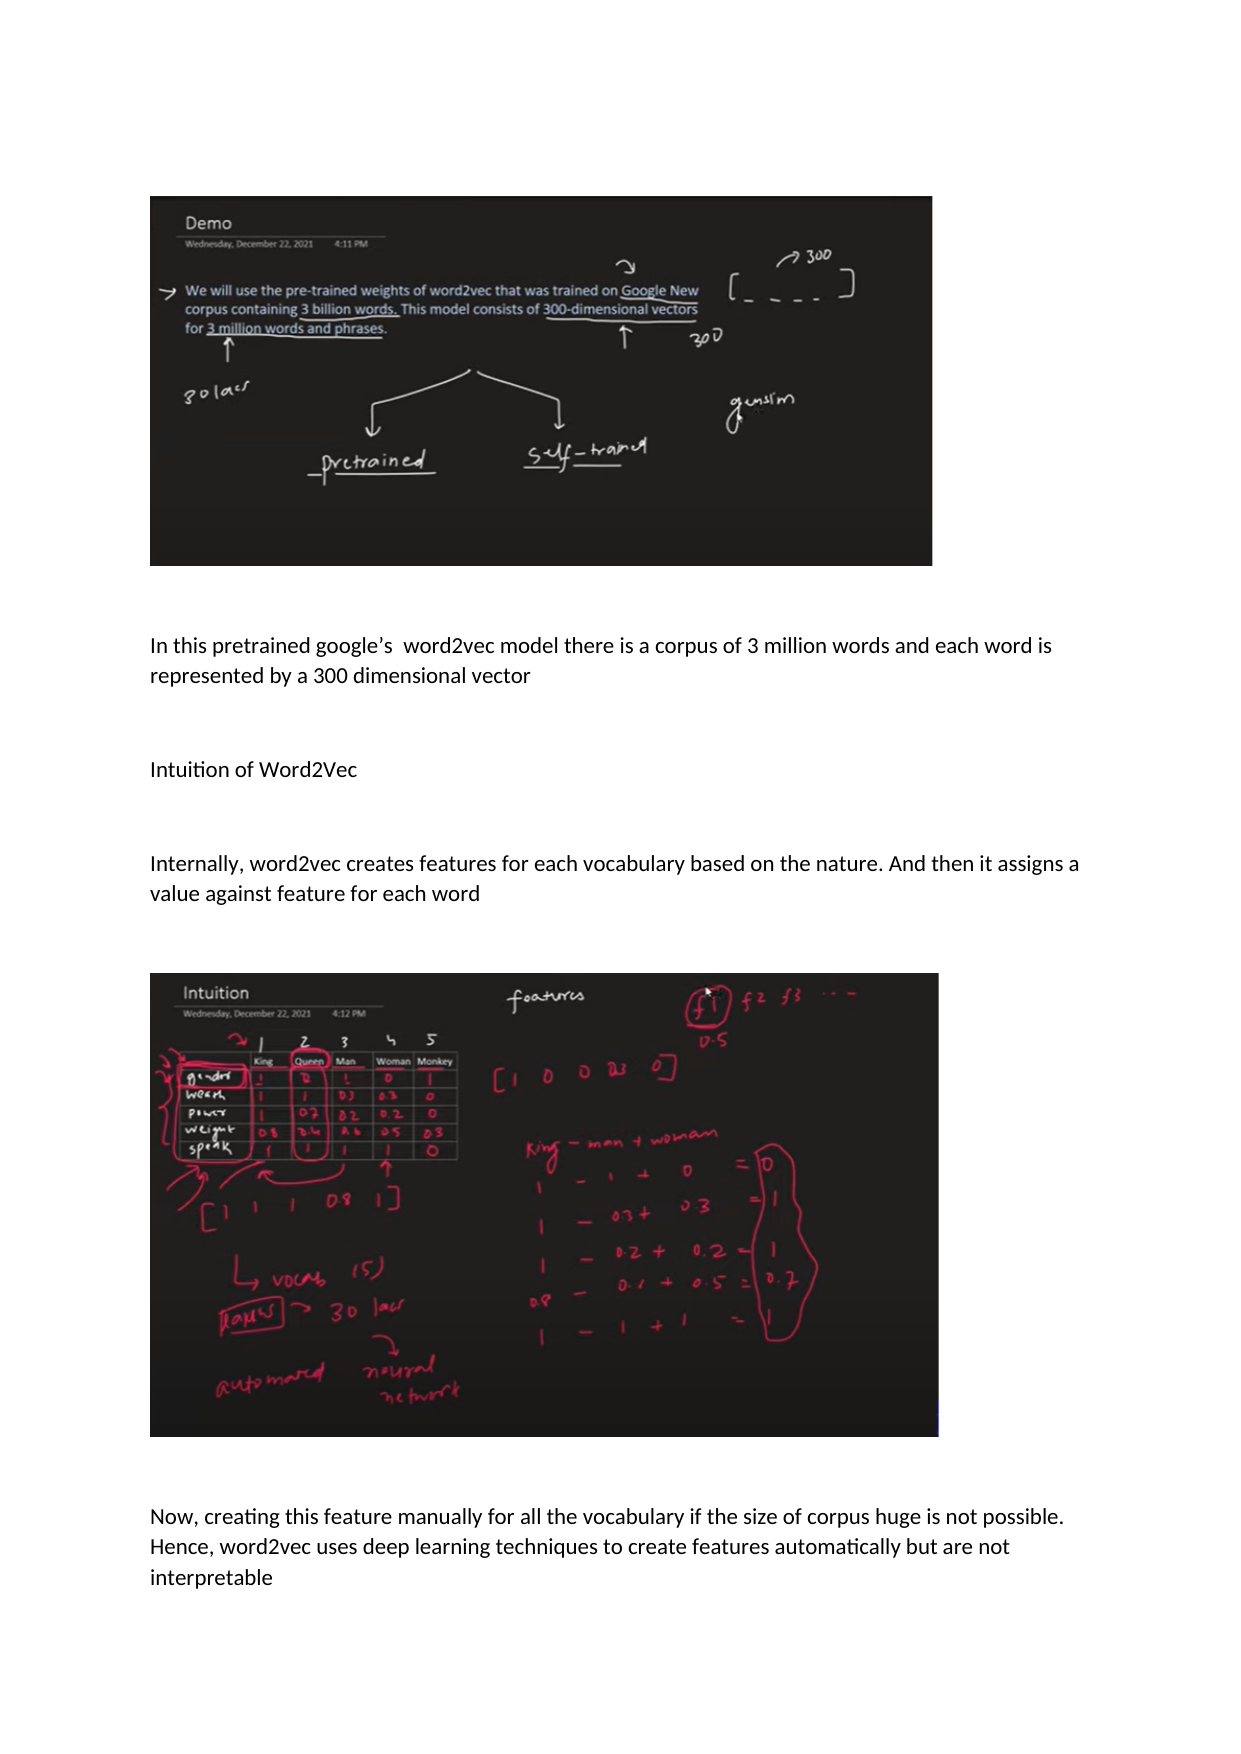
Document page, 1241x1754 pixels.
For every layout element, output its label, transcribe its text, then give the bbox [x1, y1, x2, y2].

picture [150, 196, 933, 566]
text Intuition of Word2Vec [150, 755, 1090, 783]
picture [150, 973, 939, 1437]
text Now, creating this feature manually for all the vocabulary if the size of corpus huge is not possible. Hence, word2vec uses deep learning techniques to create features automatically but are not interpretable [150, 1502, 1090, 1591]
text In this pretrained google’s word2vec model there is a corpus of 3 million words and each word is represented by a 300 dimensional vector [150, 631, 1090, 689]
text Internally, word2vec creates features for each vocabulary based on the nature. And then it assigns a value against feature for each word [150, 849, 1090, 907]
